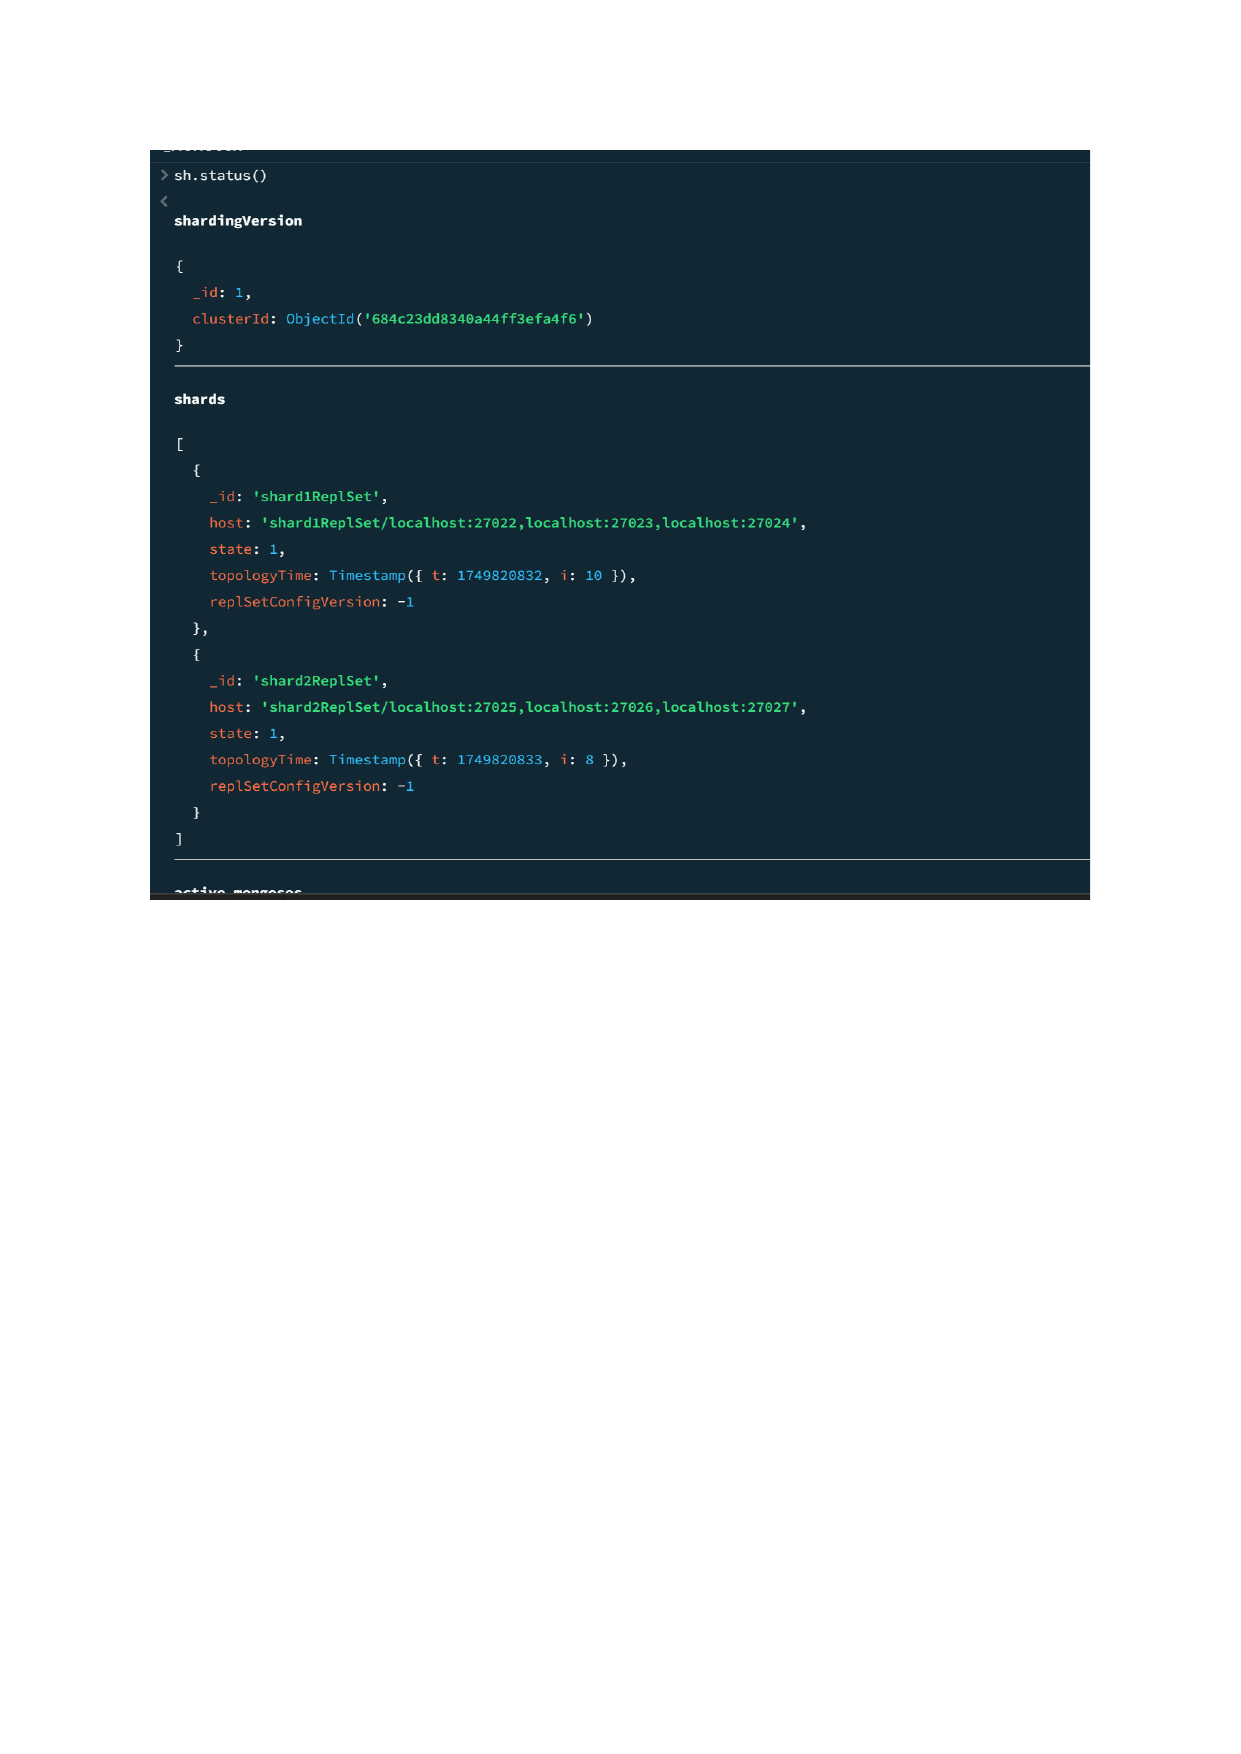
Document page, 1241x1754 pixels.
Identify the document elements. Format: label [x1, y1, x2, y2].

picture [150, 150, 1091, 900]
